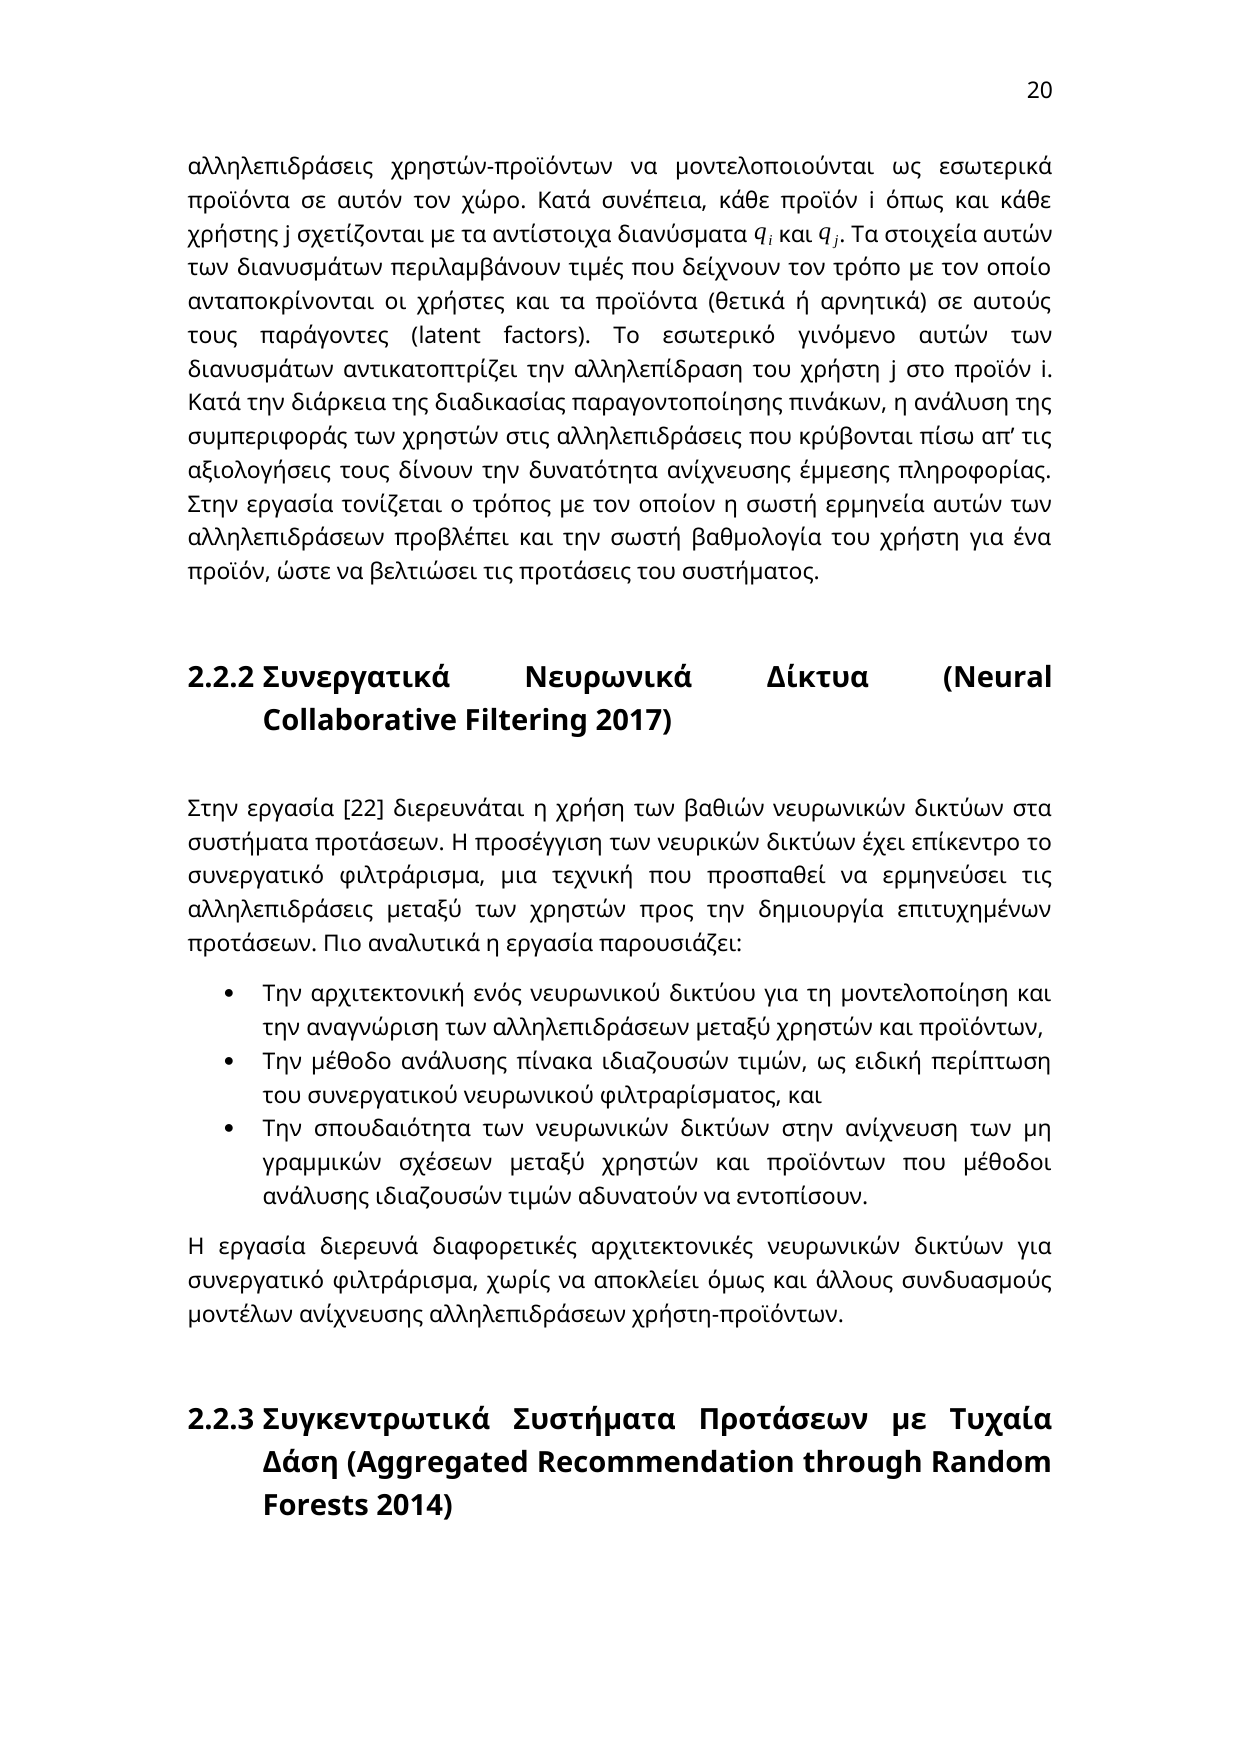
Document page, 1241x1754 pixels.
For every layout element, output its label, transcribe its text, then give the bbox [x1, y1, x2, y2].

subtitle Συνεργατικά Νευρωνικά Δίκτυα (Neural Collaborative Filtering 2017) [187, 656, 1053, 738]
list Την σπουδαιότητα των νευρωνικών δικτύων στην ανίχνευση των μη γραμμικών σχέσεων μεταξύ χρηστών και προϊόντων που μέθοδοι ανάλυσης ιδιαζουσών τιμών αδυνατούν να εντοπίσουν. [225, 1112, 1053, 1211]
list Την αρχιτεκτονική ενός νευρωνικού δικτύου για τη μοντελοποίηση και την αναγνώριση των αλληλεπιδράσεων μεταξύ χρηστών και προϊόντων, [225, 977, 1053, 1042]
text Η εργασία διερευνά διαφορετικές αρχιτεκτονικές νευρωνικών δικτύων για συνεργατικό φιλτράρισμα, χωρίς να αποκλείει όμως και άλλους συνδυασμούς μοντέλων ανίχνευσης αλληλεπιδράσεων χρήστη-προϊόντων. [187, 1230, 1053, 1329]
subtitle Συγκεντρωτικά Συστήματα Προτάσεων με Τυχαία Δάση (Aggregated Recommendation through Random Forests 2014) [187, 1399, 1053, 1524]
list Την μέθοδο ανάλυσης πίνακα ιδιαζουσών τιμών, ως ειδική περίπτωση του συνεργατικού νευρωνικού φιλτραρίσματος, και [225, 1045, 1053, 1110]
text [187, 150, 1053, 586]
text Στην εργασία διερευνάται η χρήση των βαθιών νευρωνικών δικτύων στα συστήματα προτάσεων. Η προσέγγιση των νευρικών δικτύων έχει επίκεντρο το συνεργατικό φιλτράρισμα, μια τεχνική που προσπαθεί να ερμηνεύσει τις αλληλεπιδράσεις μεταξύ των χρηστών προς την δημιουργία επιτυχημένων προτάσεων. Πιο αναλυτικά η εργασία παρουσιάζει: [187, 792, 1053, 958]
